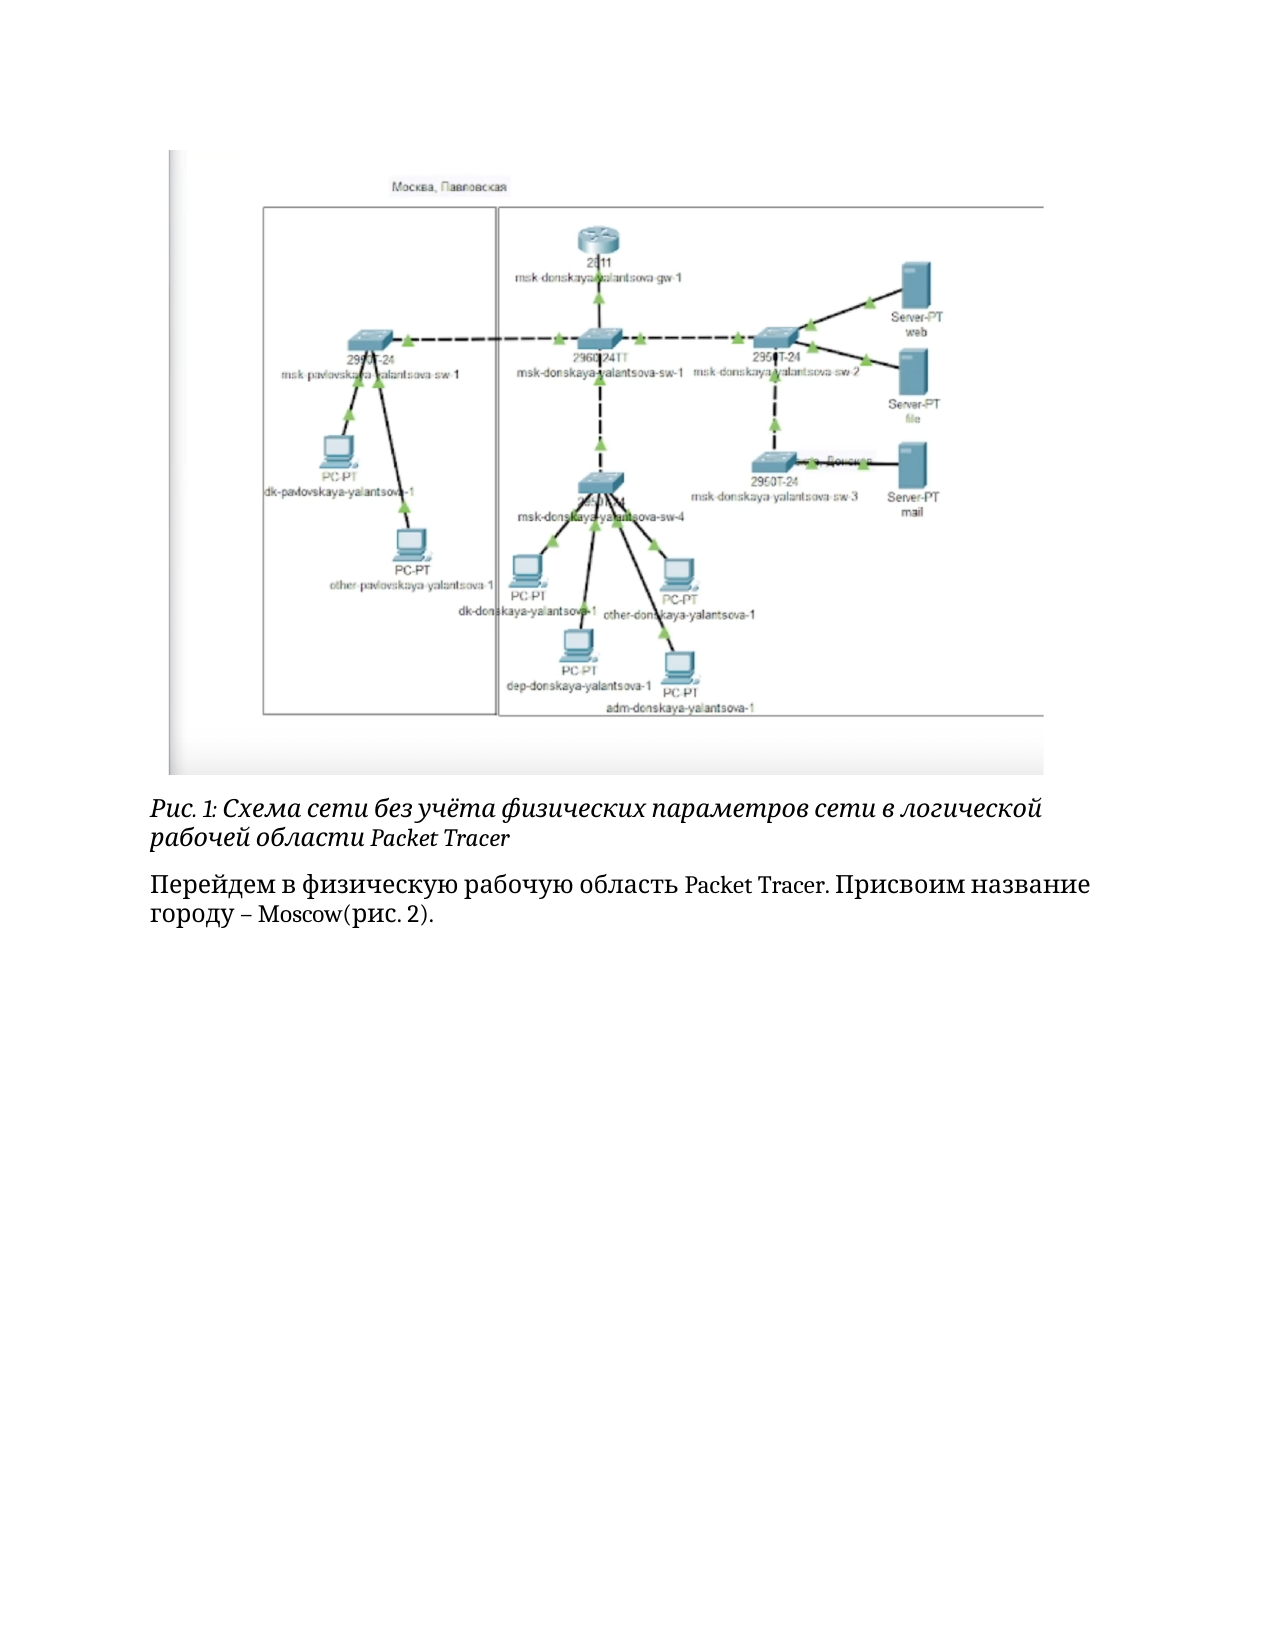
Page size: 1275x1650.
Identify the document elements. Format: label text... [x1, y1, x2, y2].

text Перейдем в физическую рабочую область Packet Tracer. Присвоим название городу – Moscow(рис. 2). [150, 871, 1125, 929]
text Рис. 1: Схема сети без учёта физических параметров сети в логической рабочей области Packet Tracer [150, 795, 1125, 852]
picture [168, 150, 1044, 775]
